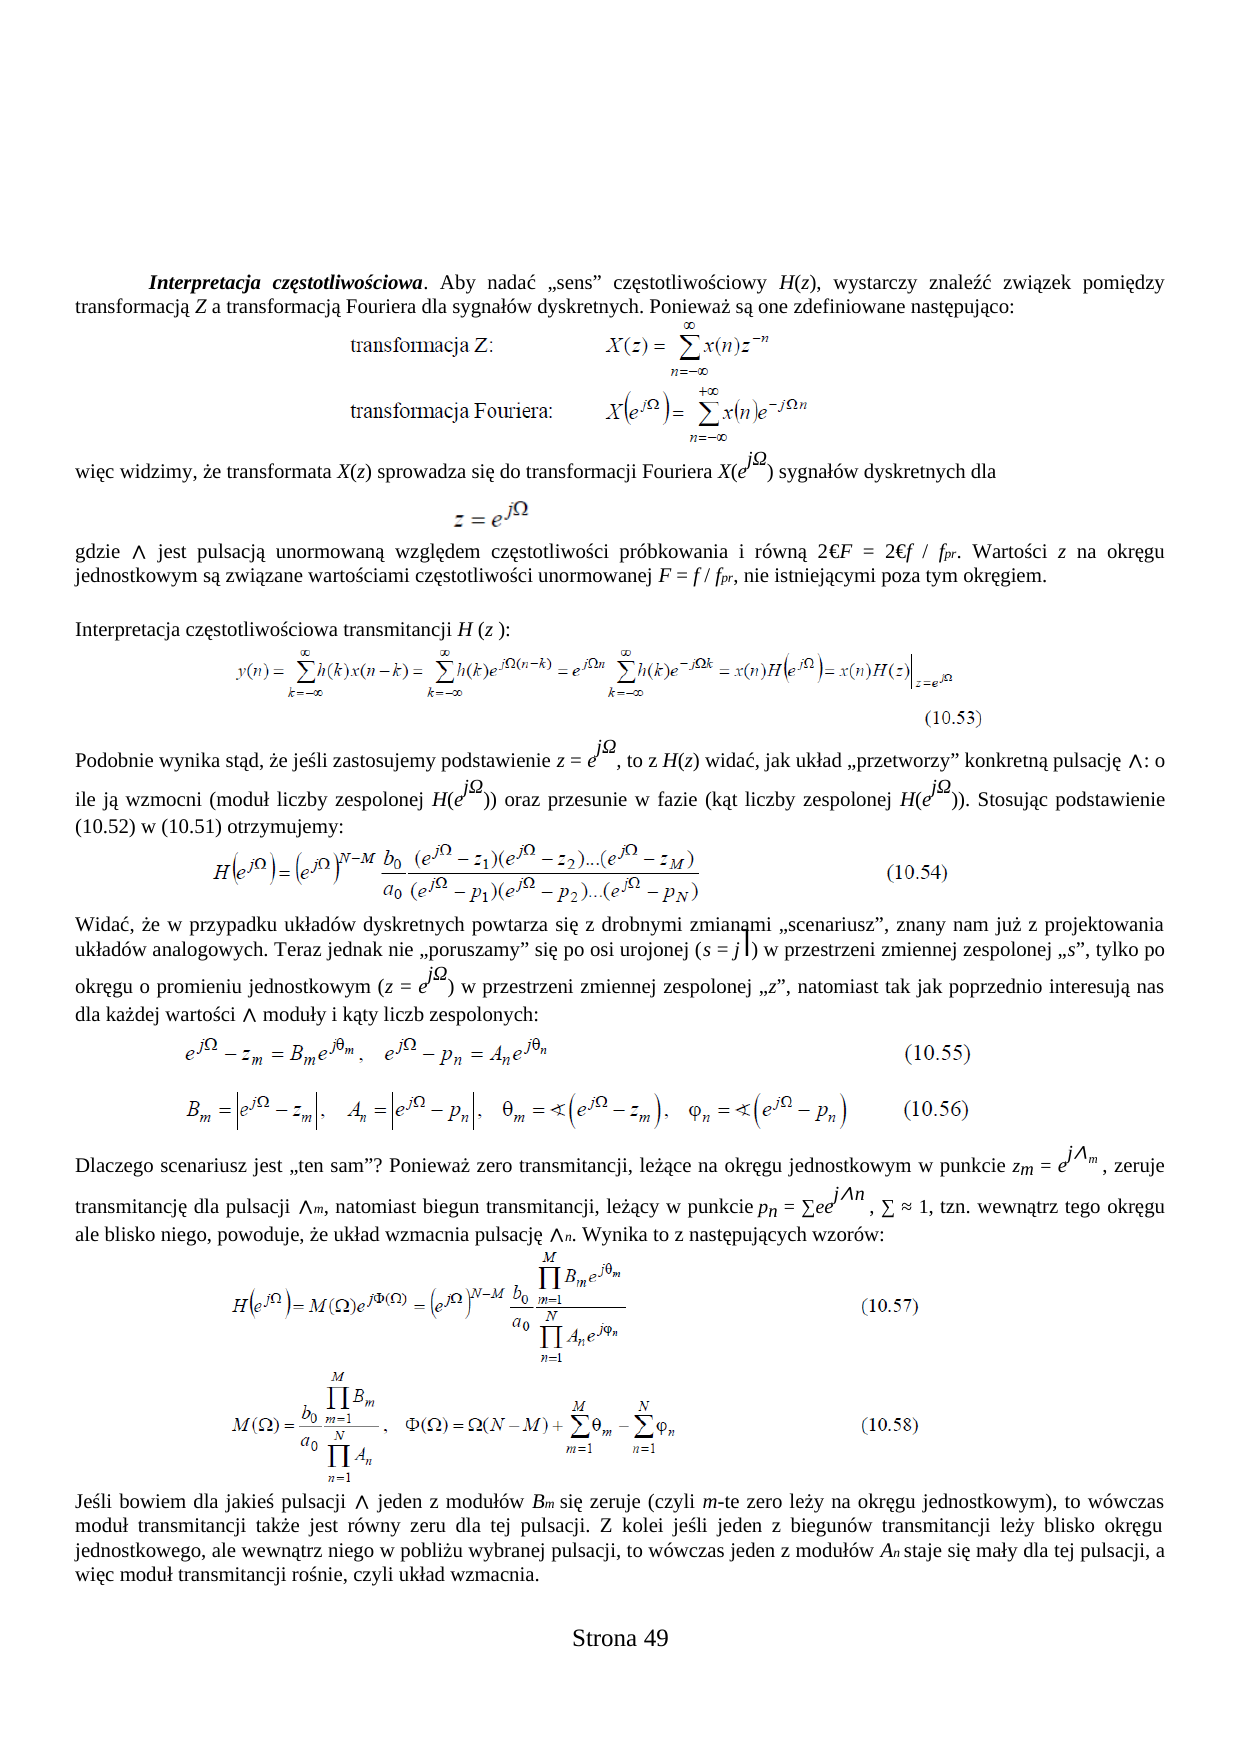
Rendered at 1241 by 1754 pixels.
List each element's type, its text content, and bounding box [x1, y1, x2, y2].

picture [181, 1079, 974, 1136]
text Interpretacja częstotliwościowa. Aby nadać „sens” częstotliwościowy H(z), wystarczy znaleźć związek pomiędzy transformacją Z a transformacją Fouriera dla sygnałów dyskretnych. Ponieważ są one zdefiniowane następująco: [75, 270, 1165, 318]
picture [443, 492, 533, 535]
picture [223, 1249, 932, 1486]
text gdzie ∧ jest pulsacją unormowaną względem częstotliwości próbkowania i równą 2€F = 2€f / fpr. Wartości z na okręgu jednostkowym są związane wartościami częstotliwości unormowanej F = f / fpr, nie istniejącymi poza tym okręgiem. [75, 489, 1165, 587]
picture [199, 841, 955, 909]
picture [175, 1029, 979, 1078]
text Interpretacja częstotliwościowa transmitancji H (z ): [75, 617, 1165, 641]
picture [235, 644, 993, 732]
picture [341, 321, 813, 444]
